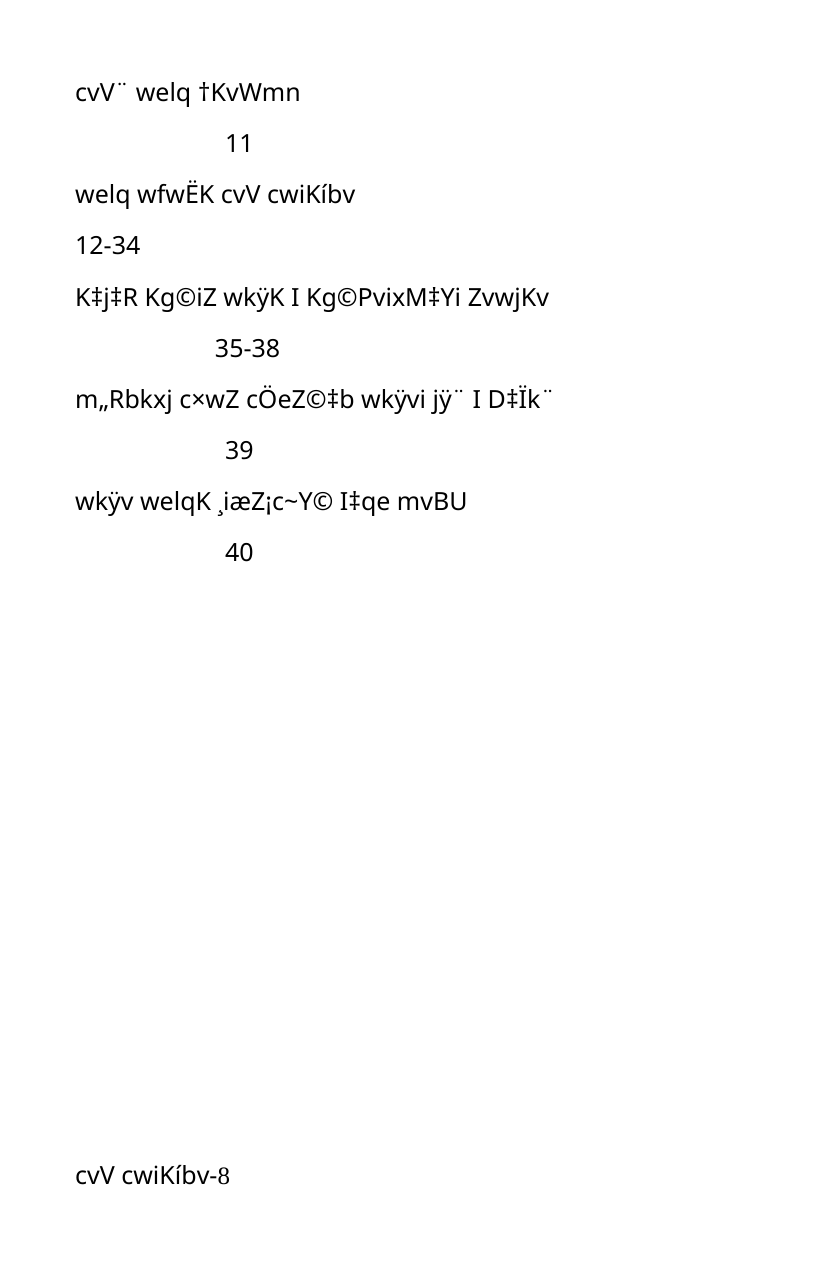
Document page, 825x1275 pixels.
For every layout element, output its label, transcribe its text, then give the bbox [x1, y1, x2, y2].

text welq wfwËK cvV cwiKíbv 12-34 [75, 177, 731, 262]
text m„Rbkxj c×wZ cÖeZ©‡b wkÿvi jÿ¨ I D‡Ïk¨ 39 [75, 381, 731, 466]
text cvV¨ welq †KvWmn 11 [75, 75, 731, 160]
text K‡j‡R Kg©iZ wkÿK I Kg©PvixM‡Yi ZvwjKv 35-38 [75, 279, 731, 364]
text wkÿv welqK ¸iæZ¡c~Y© I‡qe mvBU 40 [75, 483, 731, 568]
